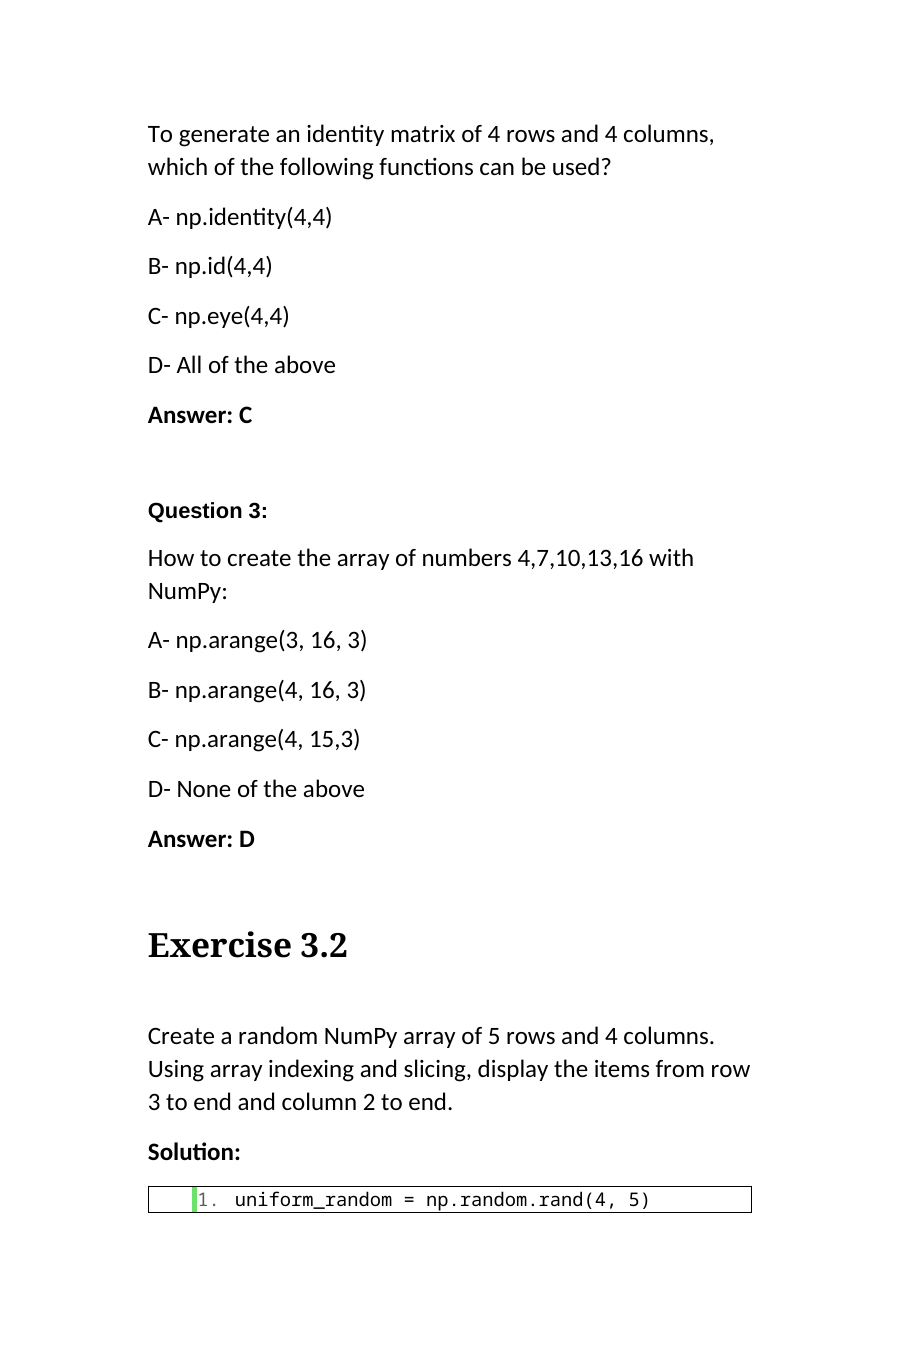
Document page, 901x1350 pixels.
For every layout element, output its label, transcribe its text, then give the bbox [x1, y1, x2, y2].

text Answer: C [148, 399, 752, 429]
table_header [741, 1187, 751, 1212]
text To generate an identity matrix of 4 rows and 4 columns, which of the following functions can be used? [148, 118, 752, 182]
text Question 3: [148, 498, 752, 523]
text A- np.arange(3, 16, 3) [148, 624, 752, 655]
text D- None of the above [148, 773, 752, 804]
subtitle Exercise 3.2 [148, 922, 752, 967]
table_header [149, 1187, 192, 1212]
text Answer: D [148, 823, 752, 853]
text B- np.id(4,4) [148, 250, 752, 281]
text Solution: [148, 1136, 752, 1166]
text D- All of the above [148, 349, 752, 380]
text A- np.identity(4,4) [148, 201, 752, 231]
text Create a random NumPy array of 5 rows and 4 columns. Using array indexing and slicing, display the items from row 3 to end and column 2 to end. [148, 1021, 752, 1117]
text C- np.eye(4,4) [148, 300, 752, 330]
text C- np.arange(4, 15,3) [148, 724, 752, 754]
text How to create the array of numbers 4,7,10,13,16 with NumPy: [148, 542, 752, 605]
text B- np.arange(4, 16, 3) [148, 674, 752, 704]
